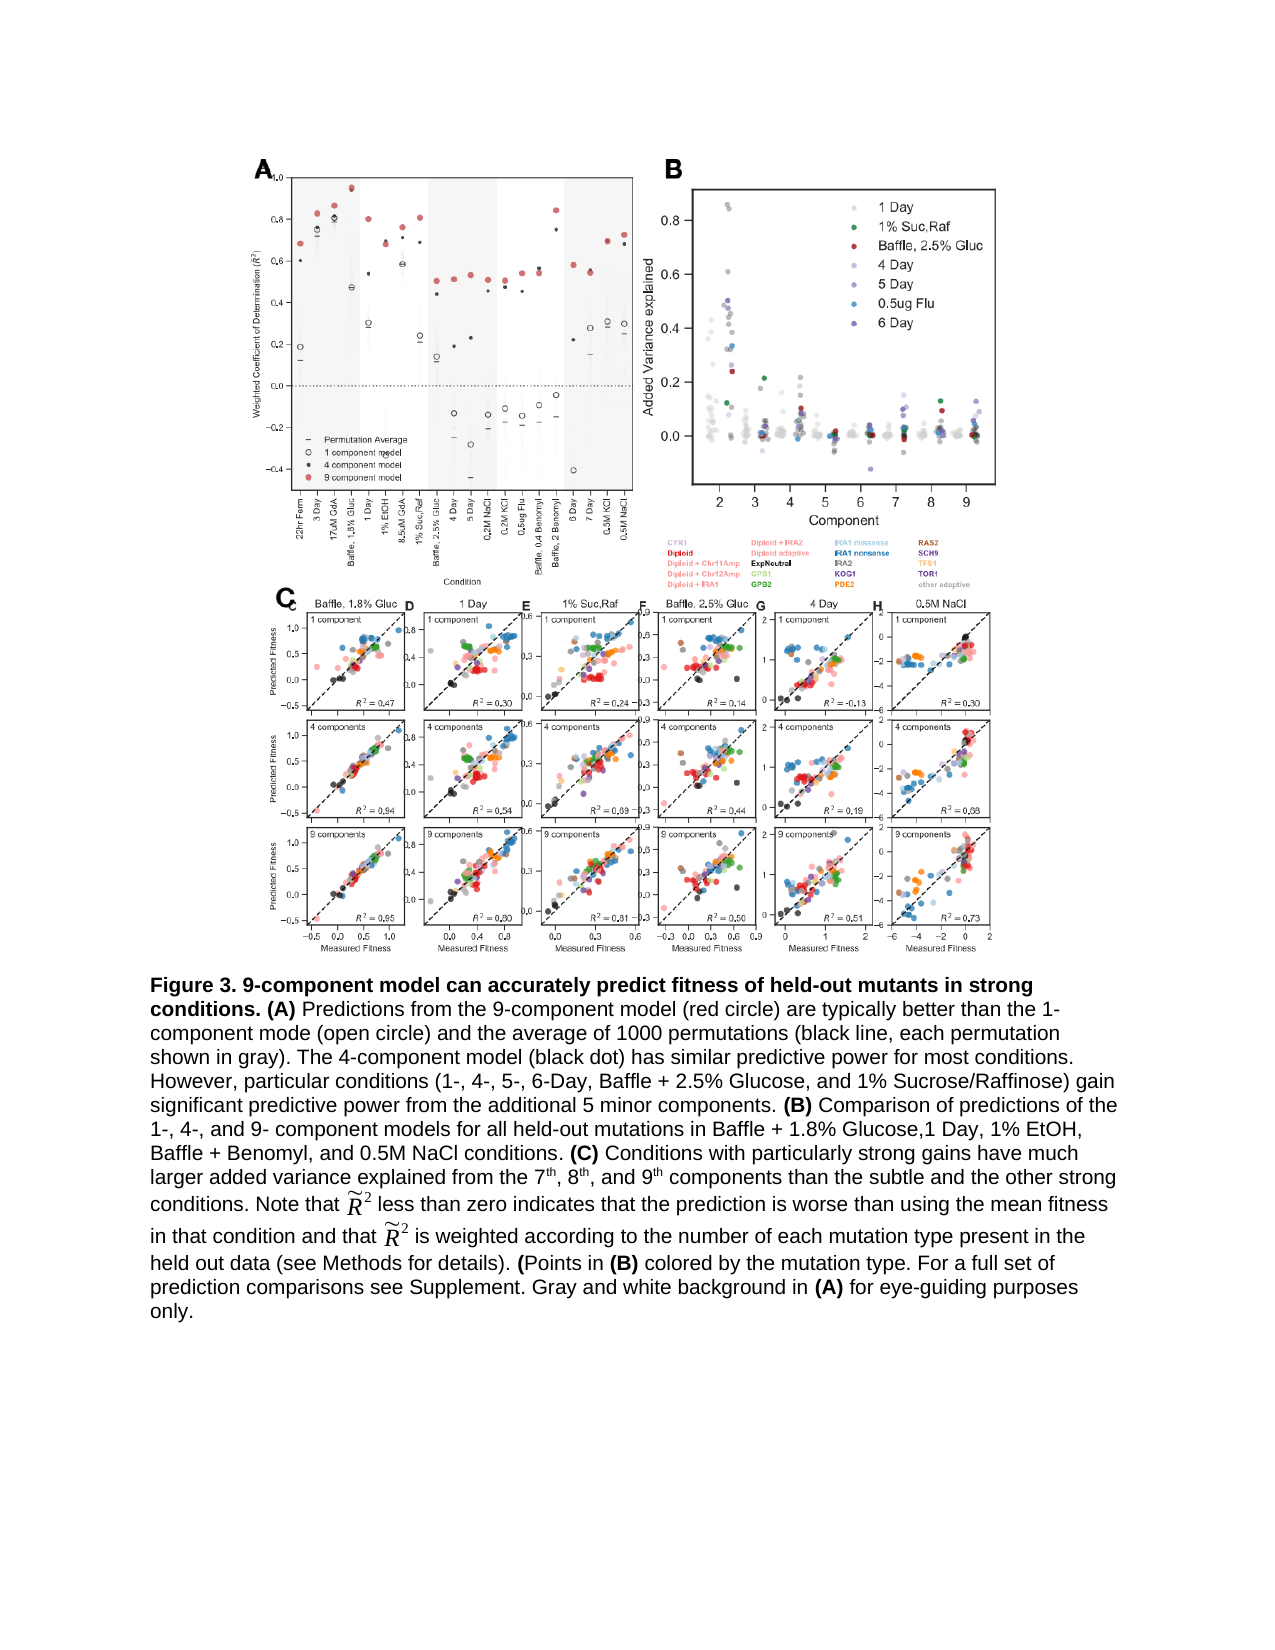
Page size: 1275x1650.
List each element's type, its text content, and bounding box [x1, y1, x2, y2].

text Figure 3. 9-component model can accurately predict fitness of held-out mutants in strong conditions. (A) Predictions from the 9-component model (red circle) are typically better than the 1-component mode (open circle) and the average of 1000 permutations (black line, each permutation shown in gray). The 4-component model (black dot) has similar predictive power for most conditions. However, particular conditions (1-, 4-, 5-, 6-Day, Baffle + 2.5% Glucose, and 1% Sucrose/Raffinose) gain significant predictive power from the additional 5 minor components. (B) Comparison of predictions of the 1-, 4-, and 9- component models for all held-out mutations in Baffle + 1.8% Glucose,1 Day, 1% EtOH, Baffle + Benomyl, and 0.5M NaCl conditions. (C) Conditions with particularly strong gains have much larger added variance explained from the 7th, 8th, and 9th components than the subtle and the other strong conditions. Note that less than zero indicates that the prediction is worse than using the mean fitness in that condition and that is weighted according to the number of each mutation type present in the held out data (see Methods for details). (Points in (B) colored by the mutation type. For a full set of prediction comparisons see Supplement. Gray and white background in (A) for eye-guiding purposes only. [150, 973, 1125, 1323]
